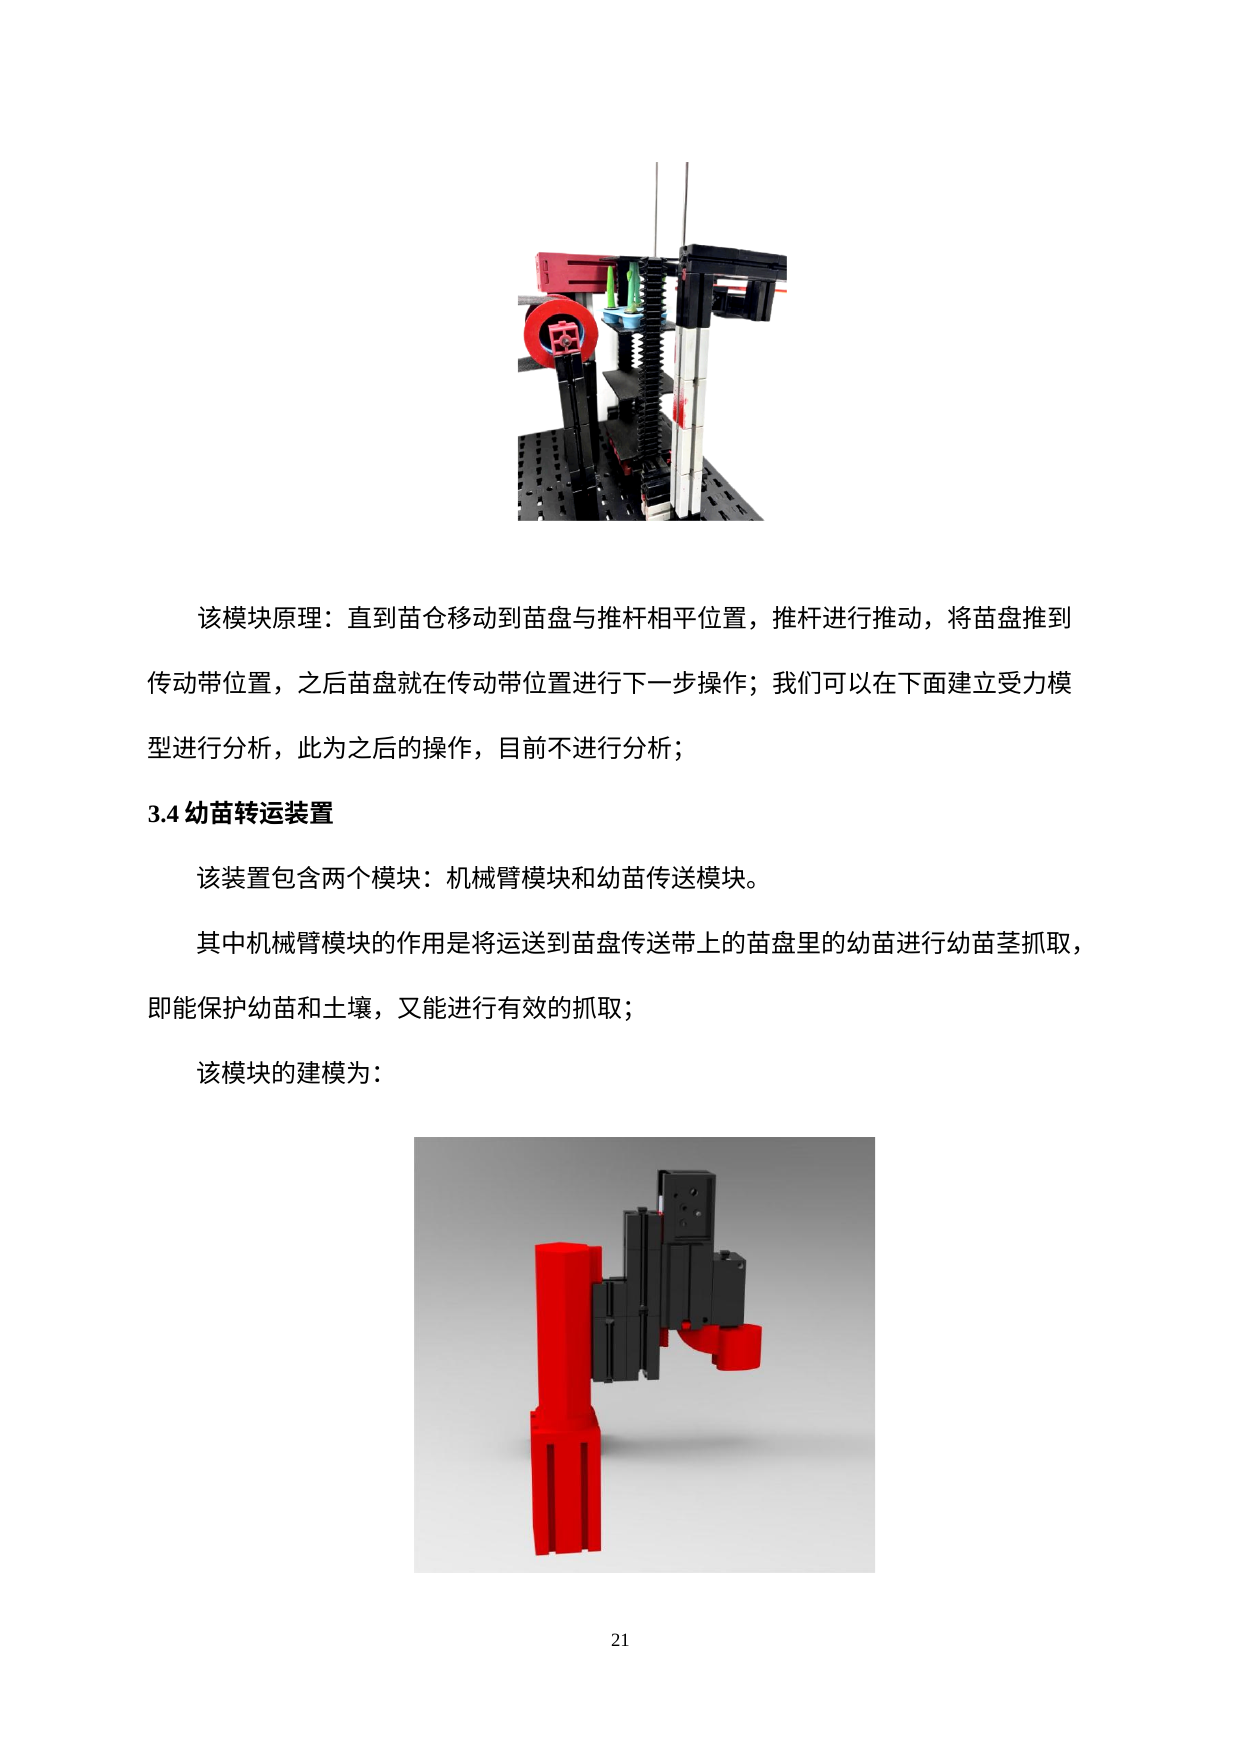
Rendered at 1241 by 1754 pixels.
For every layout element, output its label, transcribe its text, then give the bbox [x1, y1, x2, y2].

picture [517, 162, 787, 521]
text 其中机械臂模块的作用是将运送到苗盘传送带上的苗盘里的幼苗进行幼苗茎抓取，即能保护幼苗和土壤，又能进行有效的抓取； [148, 909, 1093, 1039]
text 该模块原理：直到苗仓移动到苗盘与推杆相平位置，推杆进行推动，将苗盘推到传动带位置，之后苗盘就在传动带位置进行下一步操作；我们可以在下面建立受力模型进行分析，此为之后的操作，目前不进行分析； [148, 584, 1093, 779]
text 3.4幼苗转运装置 [148, 779, 1093, 844]
picture [414, 1137, 876, 1573]
text 该模块的建模为： [148, 1039, 1093, 1104]
text 该装置包含两个模块：机械臂模块和幼苗传送模块。 [148, 844, 1093, 909]
